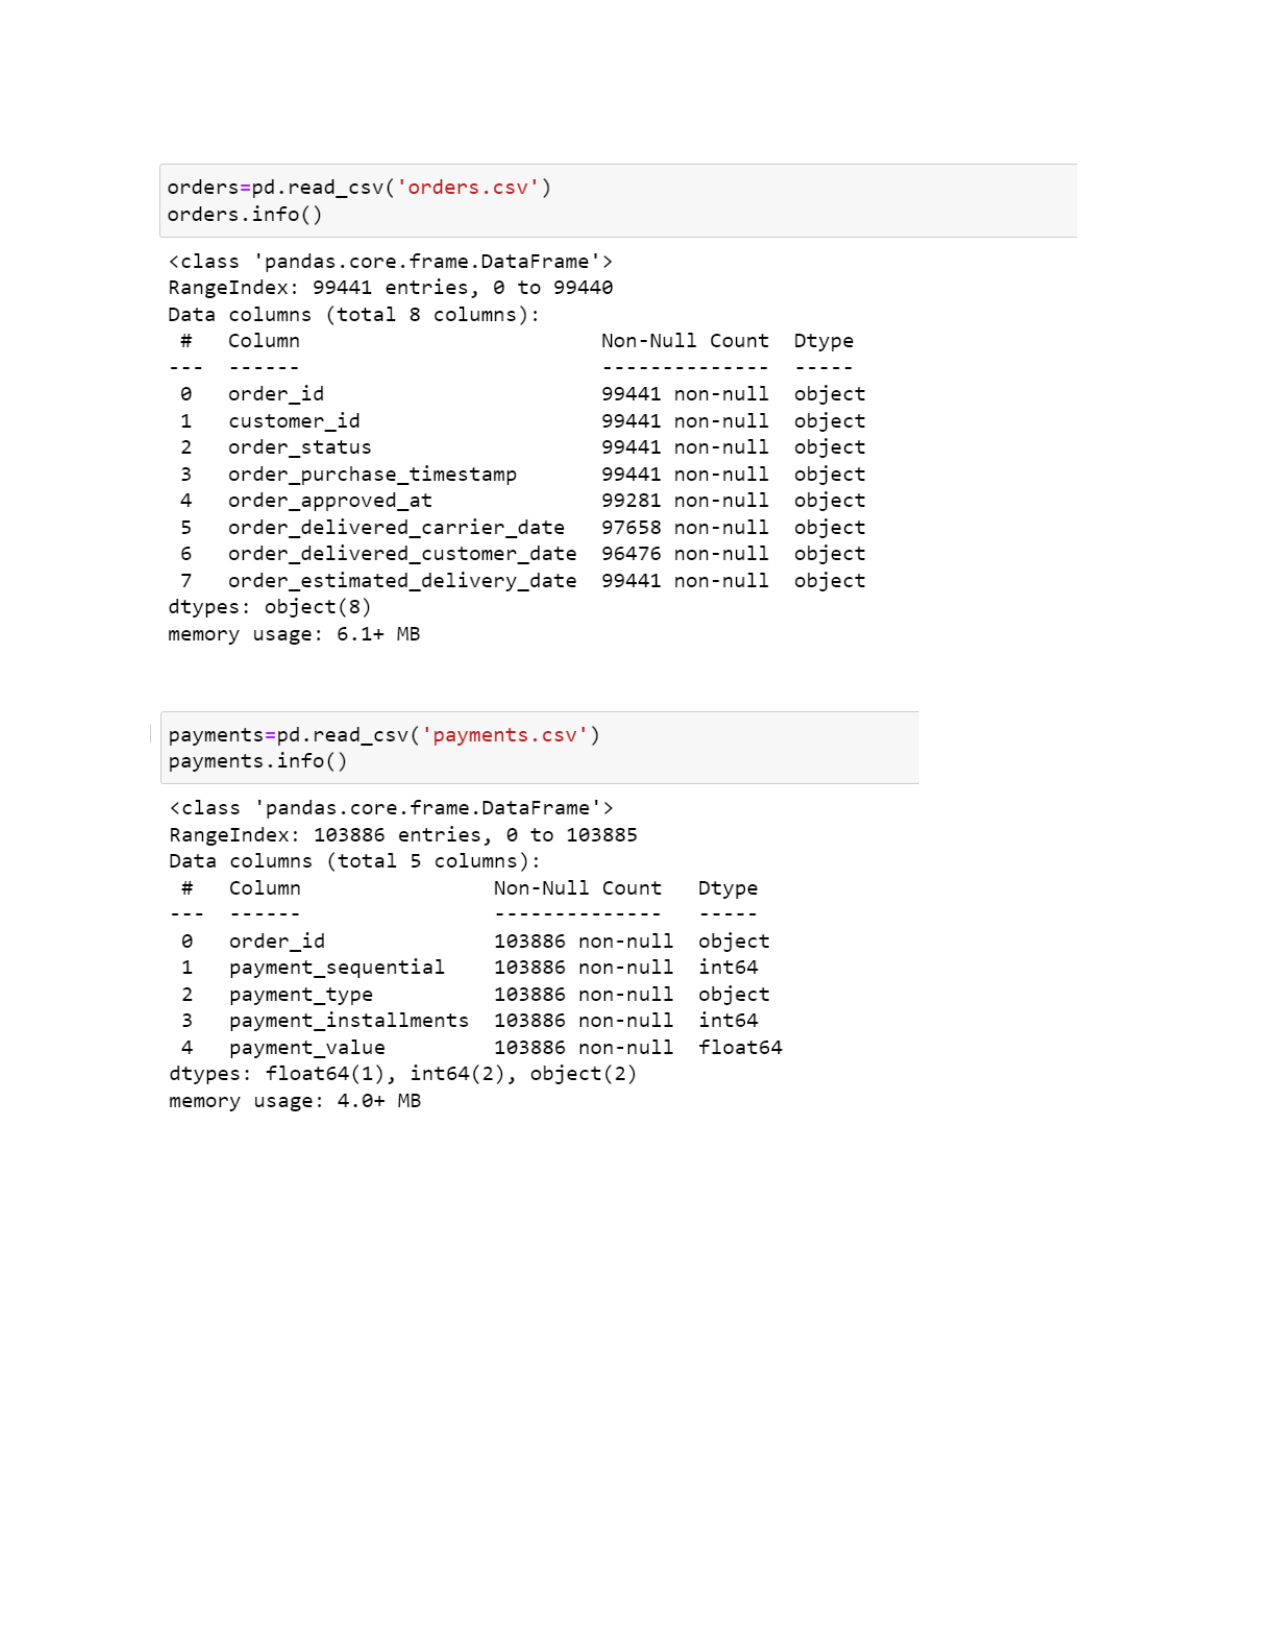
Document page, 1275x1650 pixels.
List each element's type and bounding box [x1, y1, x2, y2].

picture [150, 705, 919, 1126]
picture [150, 150, 1078, 676]
